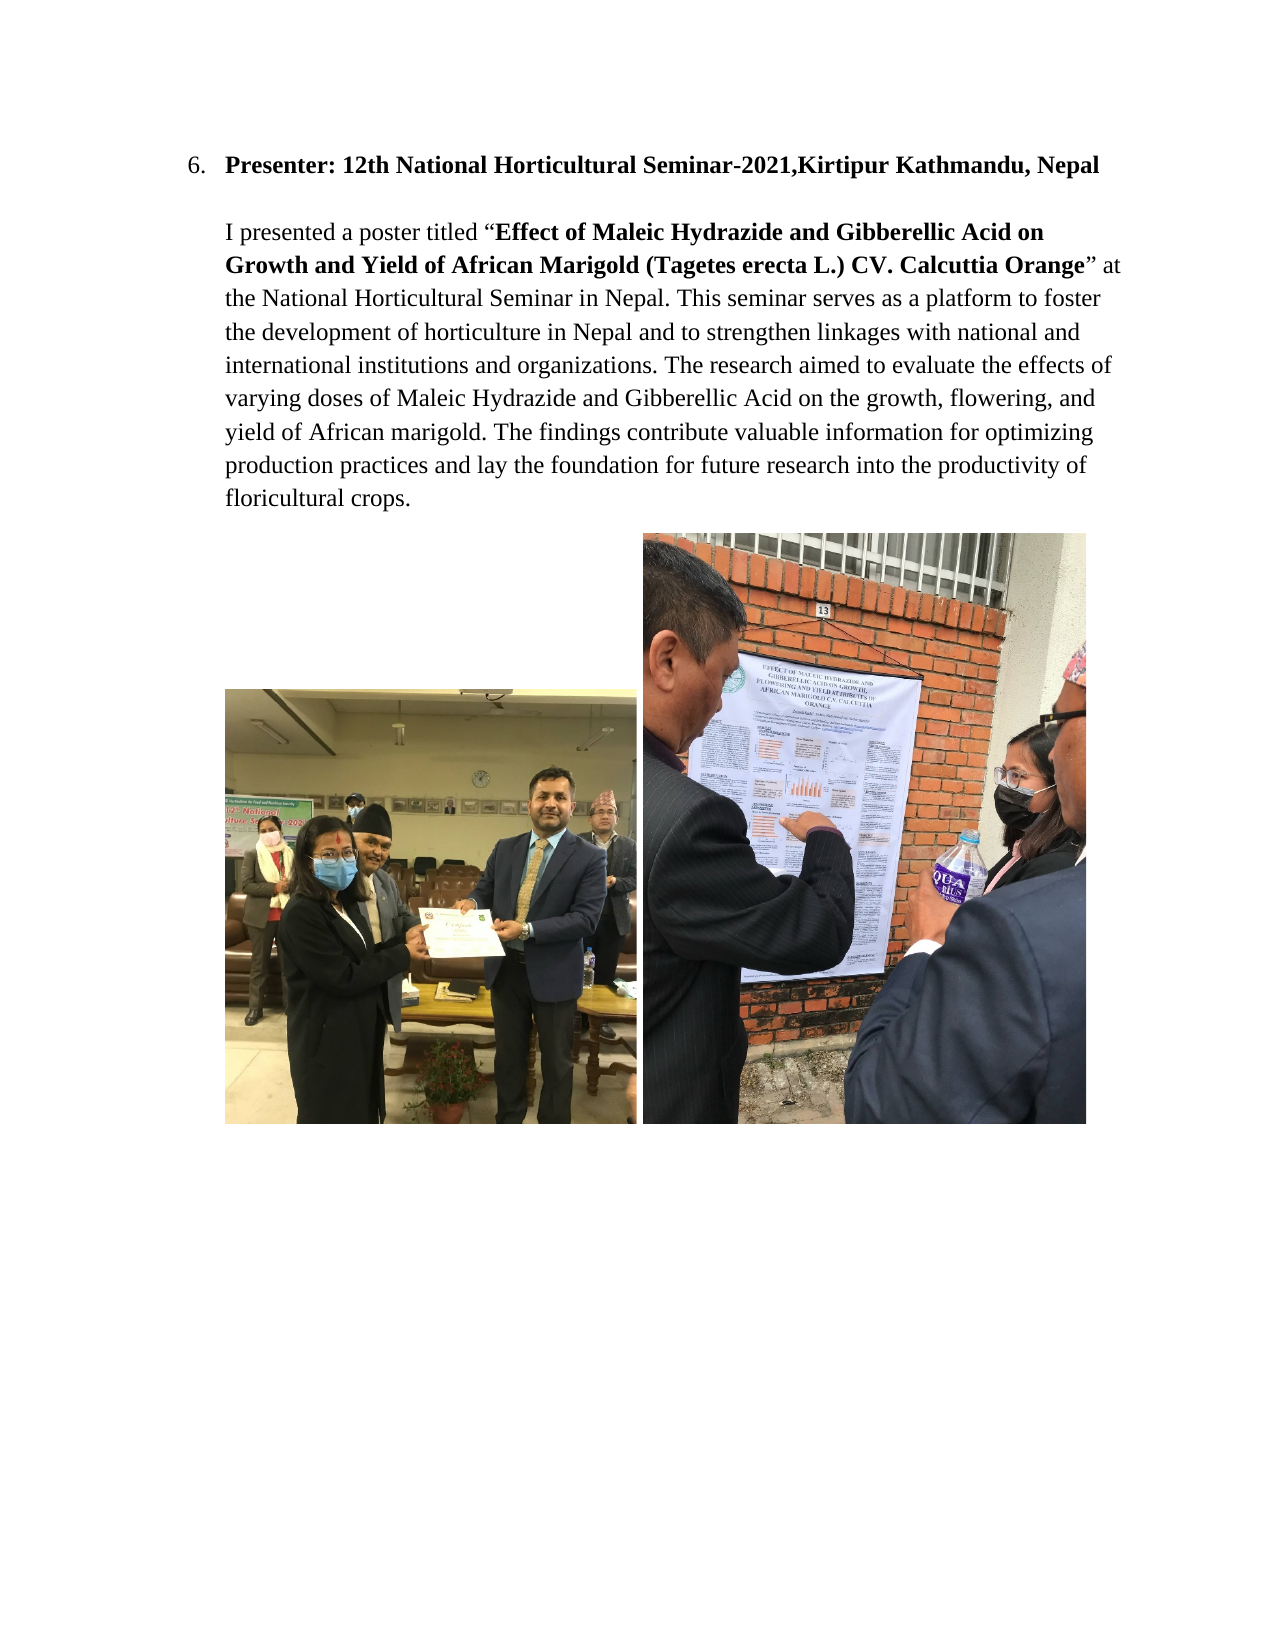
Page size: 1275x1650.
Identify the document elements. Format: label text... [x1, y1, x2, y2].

picture [225, 689, 637, 1124]
list I presented a poster titled “Effect of Maleic Hydrazide and Gibberellic Acid on Growth and Yield of African Marigold (Tagetes erecta L.) CV. Calcuttia Orange” at the National Horticultural Seminar in Nepal. This seminar serves as a platform to foster the development of horticulture in Nepal and to strengthen linkages with national and international institutions and organizations. The research aimed to evaluate the effects of varying doses of Maleic Hydrazide and Gibberellic Acid on the growth, flowering, and yield of African marigold. The findings contribute valuable information for optimizing production practices and lay the foundation for future research into the productivity of floricultural crops. [225, 217, 1125, 512]
list Presenter: 12th National Horticultural Seminar-2021,Kirtipur Kathmandu, Nepal [187, 150, 1125, 179]
picture [643, 533, 1087, 1124]
